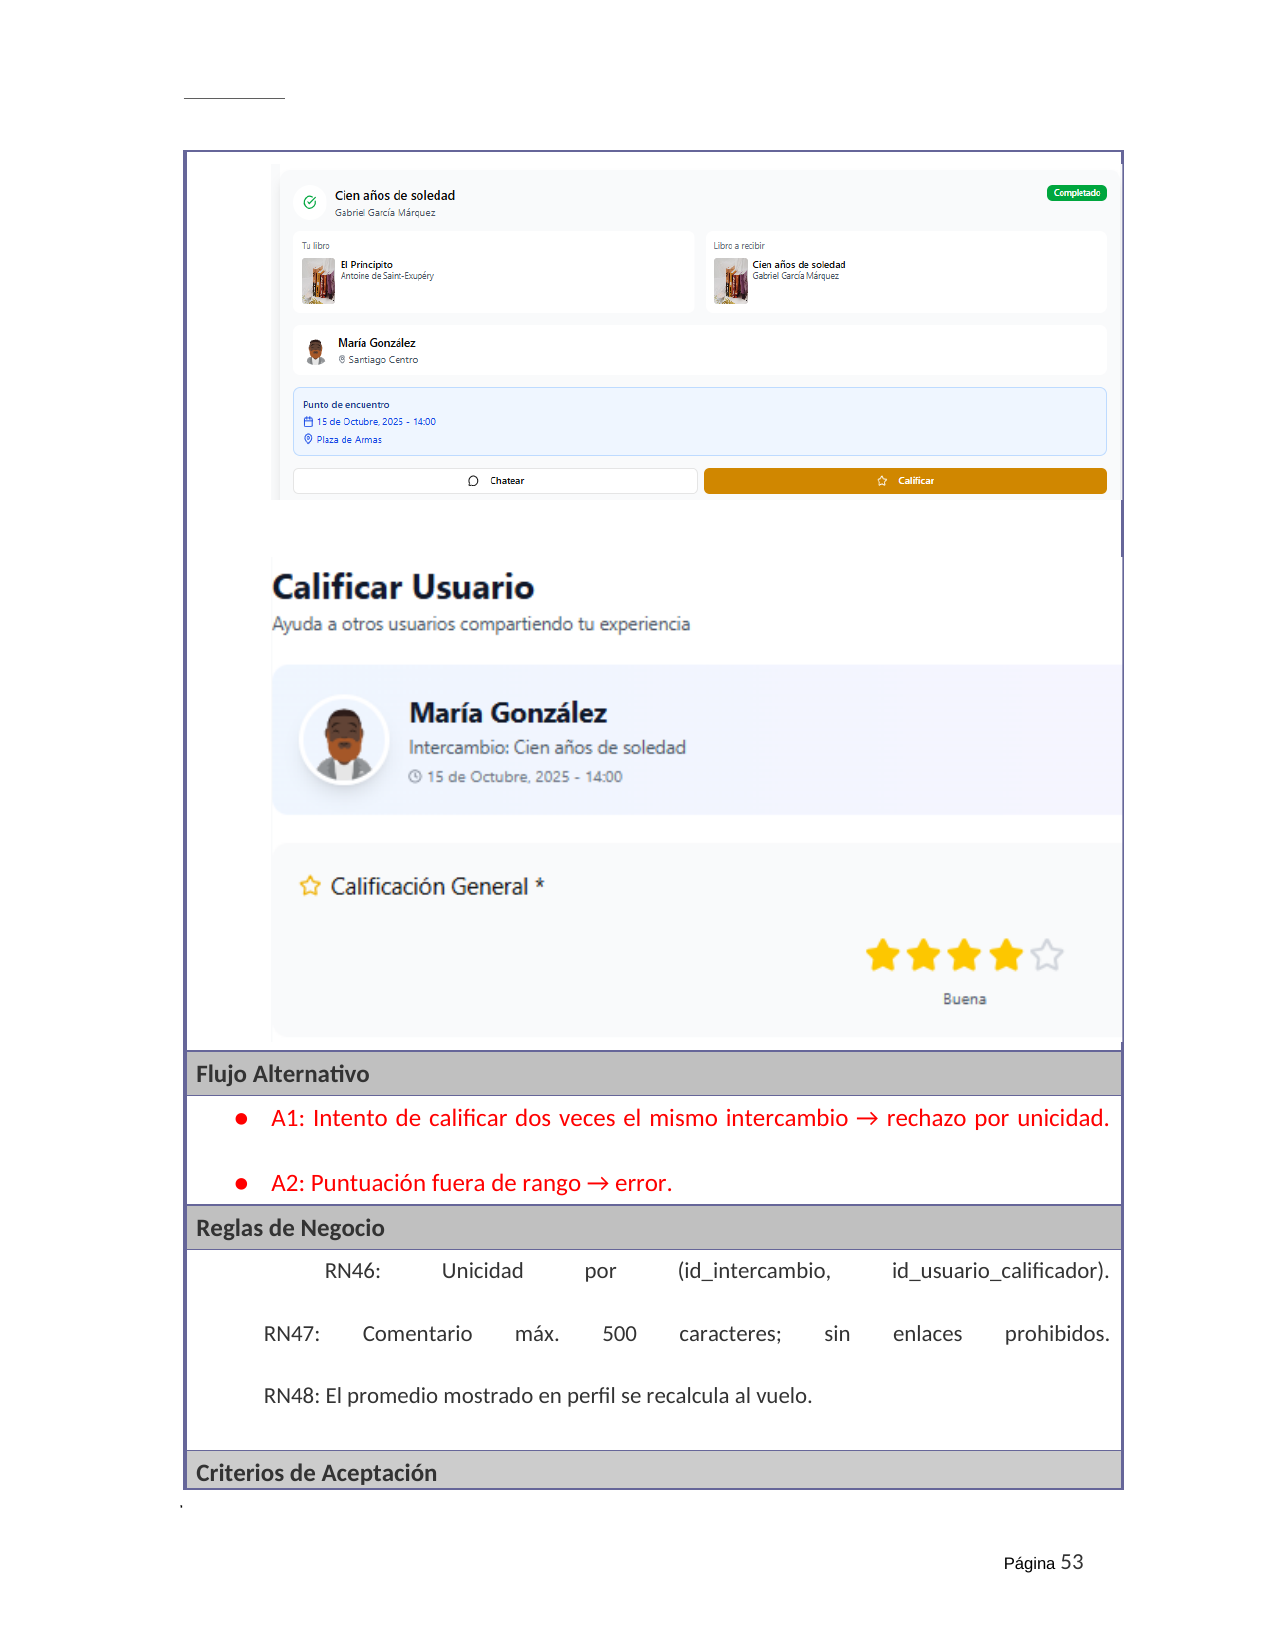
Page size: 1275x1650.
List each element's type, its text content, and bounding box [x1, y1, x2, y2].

table_cell RN46: Unicidad por (id_intercambio, id_usuario_calificador). RN47: Comentario máx. 500 caracteres; sin enlaces prohibidos. RN48: El promedio mostrado en perfil se recalcula al vuelo. [187, 1250, 1121, 1449]
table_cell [187, 1451, 1121, 1488]
picture [271, 557, 1123, 1042]
table_cell Reglas de Negocio [187, 1206, 1121, 1249]
picture [271, 164, 1123, 500]
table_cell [187, 152, 1121, 1050]
table_cell A1: Intento de calificar dos veces el mismo intercambio → rechazo por unicidad. A2: Puntuación fuera de rango → error. [187, 1096, 1121, 1204]
table_cell Flujo Alternativo [187, 1052, 1121, 1095]
